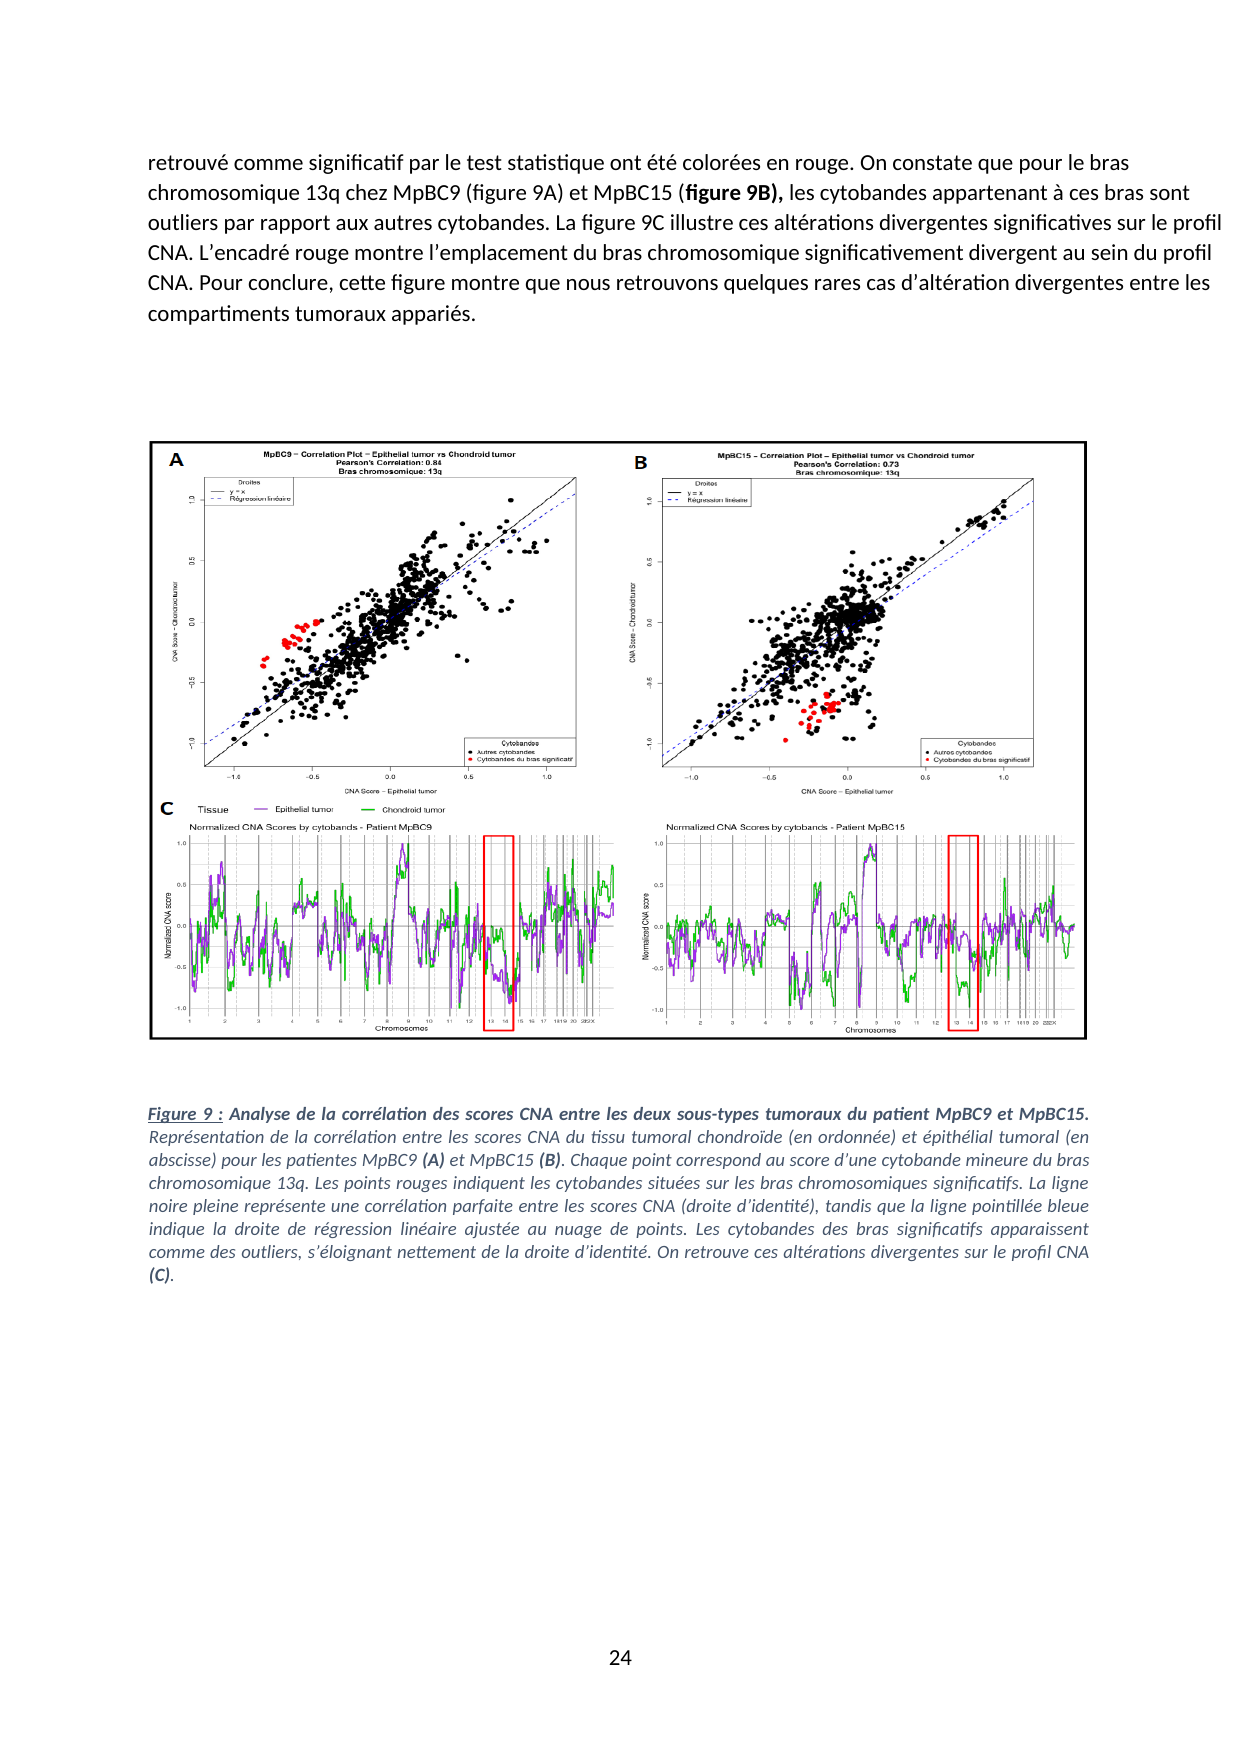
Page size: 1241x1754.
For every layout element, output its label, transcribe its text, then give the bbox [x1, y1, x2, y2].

picture [147, 441, 1088, 1040]
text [148, 148, 1240, 327]
text Figure 9 : Analyse de la corrélation des scores CNA entre les deux sous-types tumoraux du patient MpBC9 et MpBC15. Représentation de la corrélation entre les scores CNA du tissu tumoral chondroïde (en ordonnée) et épithélial tumoral (en abscisse) pour les patientes MpBC9 (A) et MpBC15 (B). Chaque point correspond au score d’une cytobande mineure du bras chromosomique 13q. Les points rouges indiquent les cytobandes situées sur les bras chromosomiques significatifs. La ligne noire pleine représente une corrélation parfaite entre les scores CNA (droite d’identité), tandis que la ligne pointillée bleue indique la droite de régression linéaire ajustée au nuage de points. Les cytobandes des bras significatifs apparaissent comme des outliers, s’éloignant nettement de la droite d’identité. On retrouve ces altérations divergentes sur le profil CNA (C). [148, 1102, 1093, 1286]
